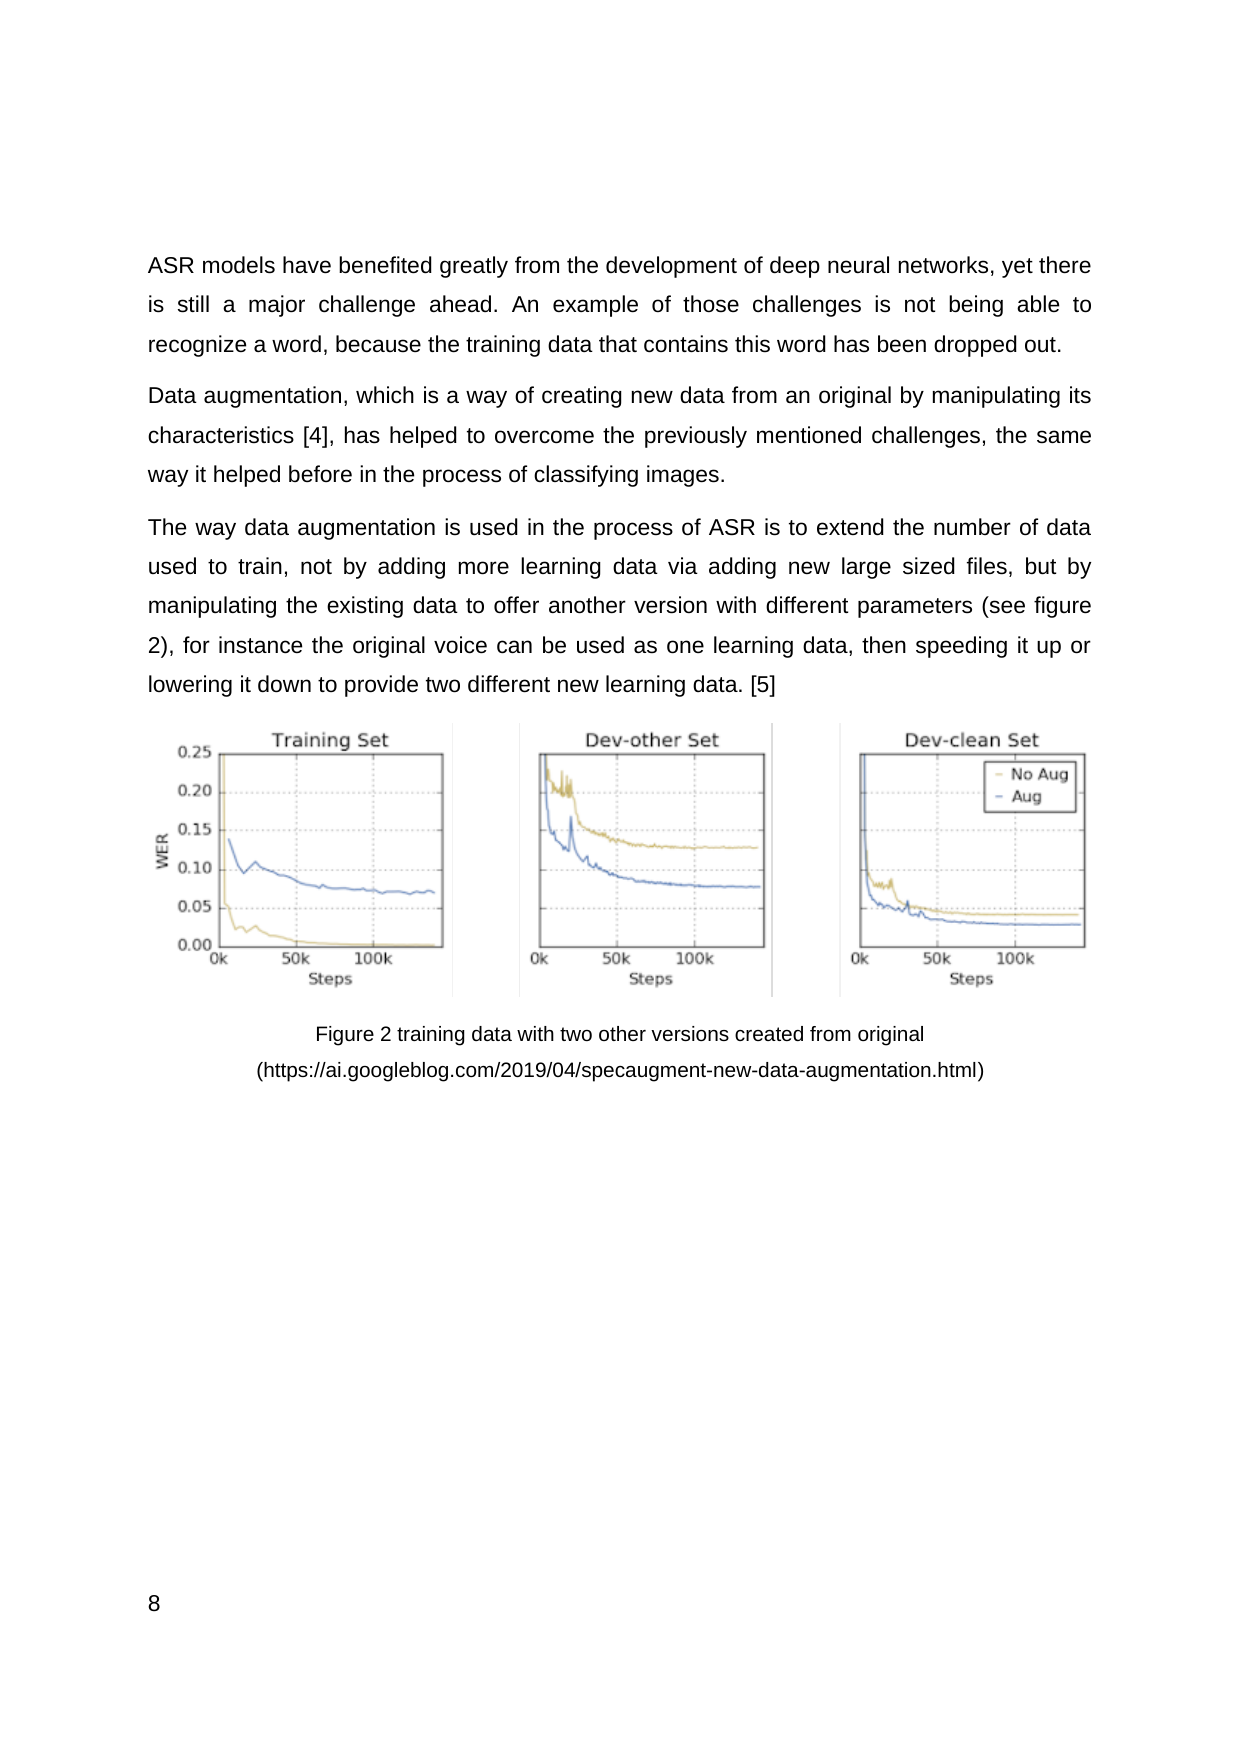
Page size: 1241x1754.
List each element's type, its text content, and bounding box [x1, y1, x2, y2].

text ASR models have benefited greatly from the development of deep neural networks, yet there is still a major challenge ahead. An example of those challenges is not being able to recognize a word, because the training data that contains this word has been dropped out. [148, 252, 1093, 357]
text Figure 2 training data with two other versions created from original (https://ai.googleblog.com/2019/04/specaugment-new-data-augmentation.html) [148, 1022, 1093, 1082]
text The way data augmentation is used in the process of ASR is to extend the number of data used to train, not by adding more learning data via adding new large sized files, but by manipulating the existing data to offer another version with different parameters (see figure 2), for instance the original voice can be used as one learning data, then speeding it up or lowering it down to provide two different new learning data. [5] [148, 513, 1093, 698]
picture [147, 723, 1093, 997]
text Data augmentation, which is a way of creating new data from an original by manipulating its characteristics [4], has helped to overcome the previously mentioned challenges, the same way it helped before in the process of classifying images. [148, 382, 1093, 488]
